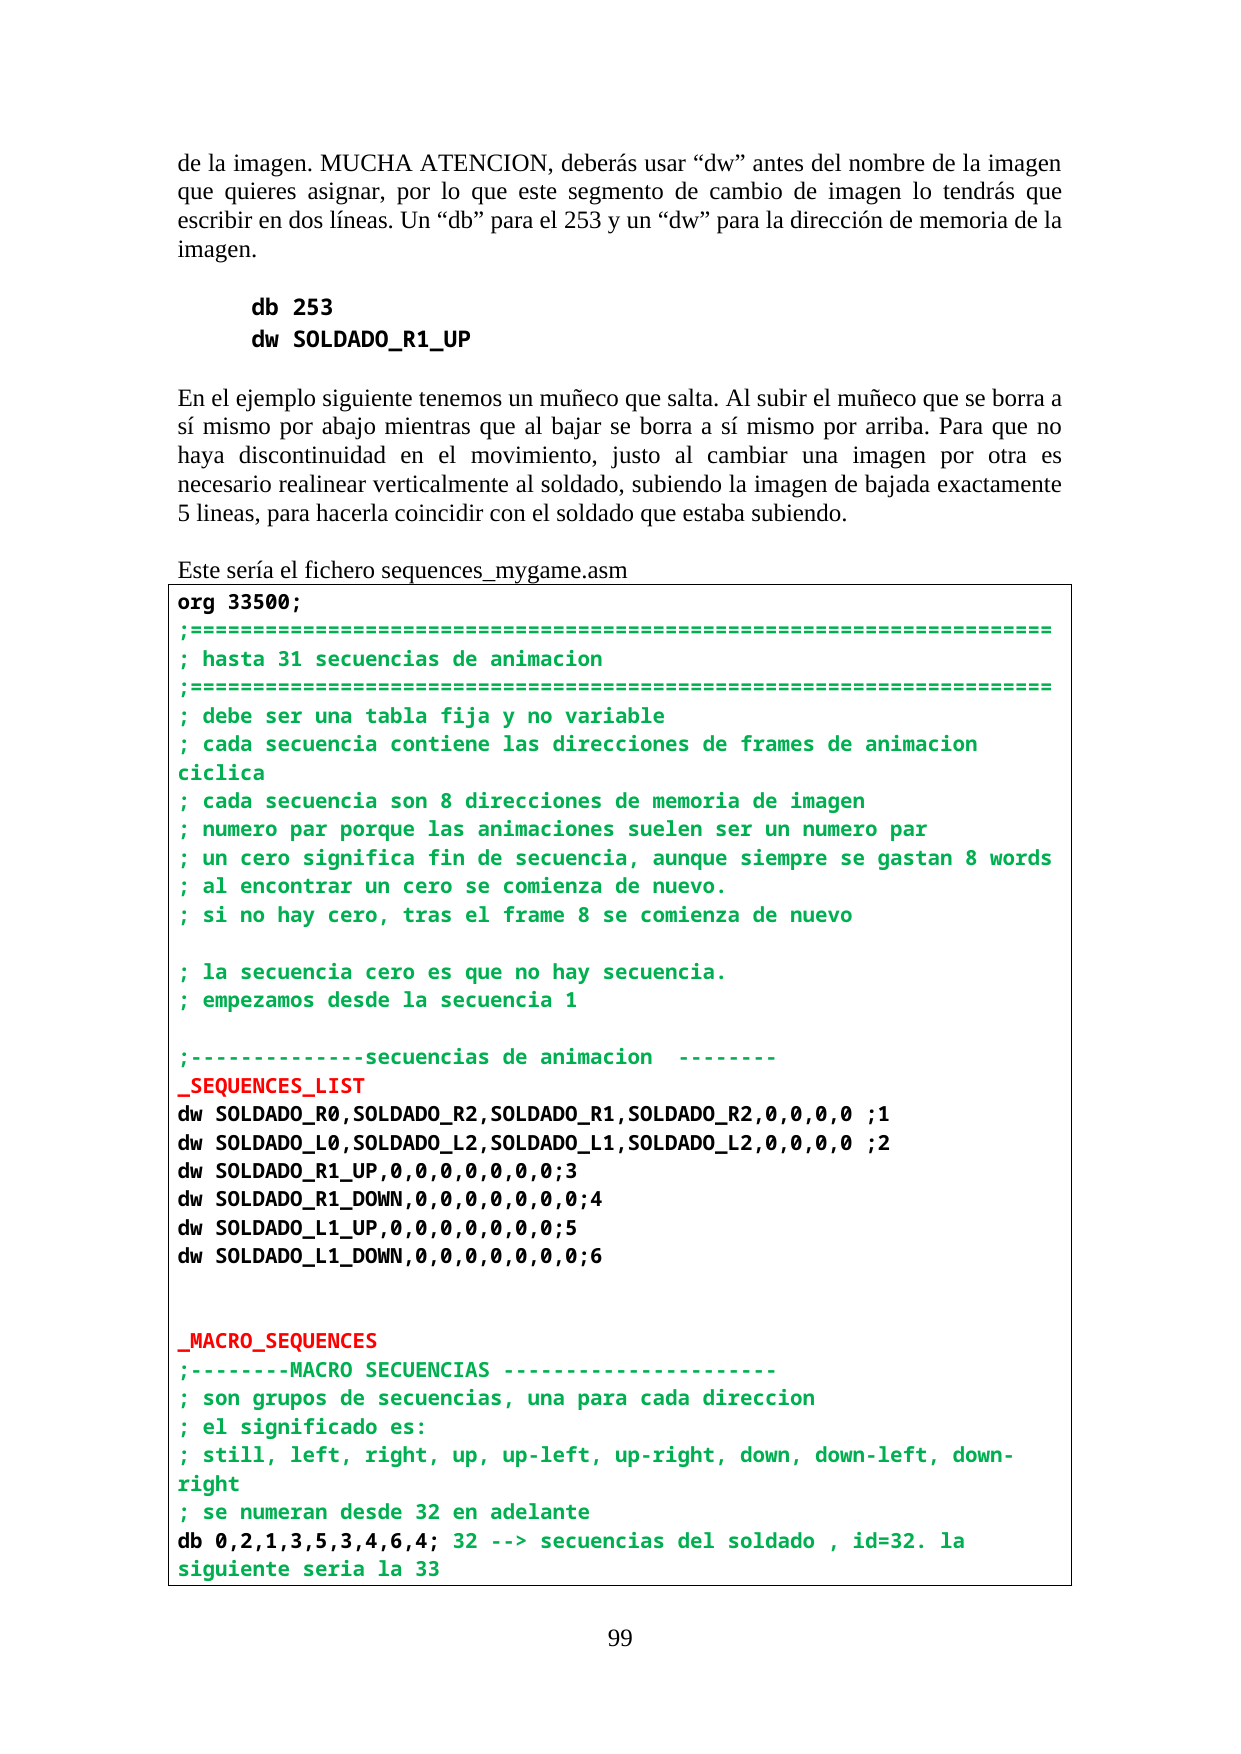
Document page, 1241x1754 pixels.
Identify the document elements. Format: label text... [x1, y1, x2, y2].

text ; hasta 31 secuencias de animacion [177, 644, 1063, 672]
text dw SOLDADO_L1_UP,0,0,0,0,0,0,0;5 [177, 1213, 1063, 1241]
text db 0,2,1,3,5,3,4,6,4; 32 --> secuencias del soldado , id=32. la siguiente seria la 33 [169, 1523, 1071, 1585]
text ; un cero significa fin de secuencia, aunque siempre se gastan 8 words [177, 843, 1063, 871]
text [177, 148, 1063, 263]
text ; la secuencia cero es que no hay secuencia. [177, 957, 1063, 985]
text dw SOLDADO_R1_DOWN,0,0,0,0,0,0,0;4 [177, 1184, 1063, 1213]
text Este sería el fichero sequences_mygame.asm [177, 555, 1063, 584]
text ;===================================================================== [177, 615, 1063, 644]
text _SEQUENCES_LIST [177, 1071, 1063, 1099]
text ; still, left, right, up, up-left, up-right, down, down-left, down-right [177, 1440, 1063, 1497]
text ;--------MACRO SECUENCIAS ---------------------- [177, 1355, 1063, 1383]
text ;--------------secuencias de animacion -------- [177, 1042, 1063, 1071]
text ; al encontrar un cero se comienza de nuevo. [177, 871, 1063, 900]
text ; debe ser una tabla fija y no variable [177, 701, 1063, 729]
text ; son grupos de secuencias, una para cada direccion [177, 1383, 1063, 1412]
text ; si no hay cero, tras el frame 8 se comienza de nuevo [177, 900, 1063, 928]
text org 33500; [169, 585, 1071, 615]
text dw SOLDADO_R0,SOLDADO_R2,SOLDADO_R1,SOLDADO_R2,0,0,0,0 ;1 [177, 1099, 1063, 1128]
text ;===================================================================== [177, 672, 1063, 701]
text ; el significado es: [177, 1412, 1063, 1440]
text ; empezamos desde la secuencia 1 [177, 985, 1063, 1014]
text ; se numeran desde 32 en adelante [177, 1497, 1063, 1523]
text ; cada secuencia son 8 direcciones de memoria de imagen [177, 786, 1063, 814]
text dw SOLDADO_L0,SOLDADO_L2,SOLDADO_L1,SOLDADO_L2,0,0,0,0 ;2 [177, 1128, 1063, 1156]
text dw SOLDADO_R1_UP,0,0,0,0,0,0,0;3 [177, 1156, 1063, 1184]
text dw SOLDADO_R1_UP [177, 323, 1063, 354]
text En el ejemplo siguiente tenemos un muñeco que salta. Al subir el muñeco que se borra a sí mismo por abajo mientras que al bajar se borra a sí mismo por arriba. Para que no haya discontinuidad en el movimiento, justo al cambiar una imagen por otra es necesario realinear verticalmente al soldado, subiendo la imagen de bajada exactamente 5 lineas, para hacerla coincidir con el soldado que estaba subiendo. [177, 383, 1063, 526]
text ; cada secuencia contiene las direcciones de frames de animacion ciclica [177, 729, 1063, 786]
text _MACRO_SEQUENCES [177, 1327, 1063, 1355]
text ; numero par porque las animaciones suelen ser un numero par [177, 814, 1063, 843]
text db 253 [177, 291, 1063, 323]
text dw SOLDADO_L1_DOWN,0,0,0,0,0,0,0;6 [177, 1241, 1063, 1270]
